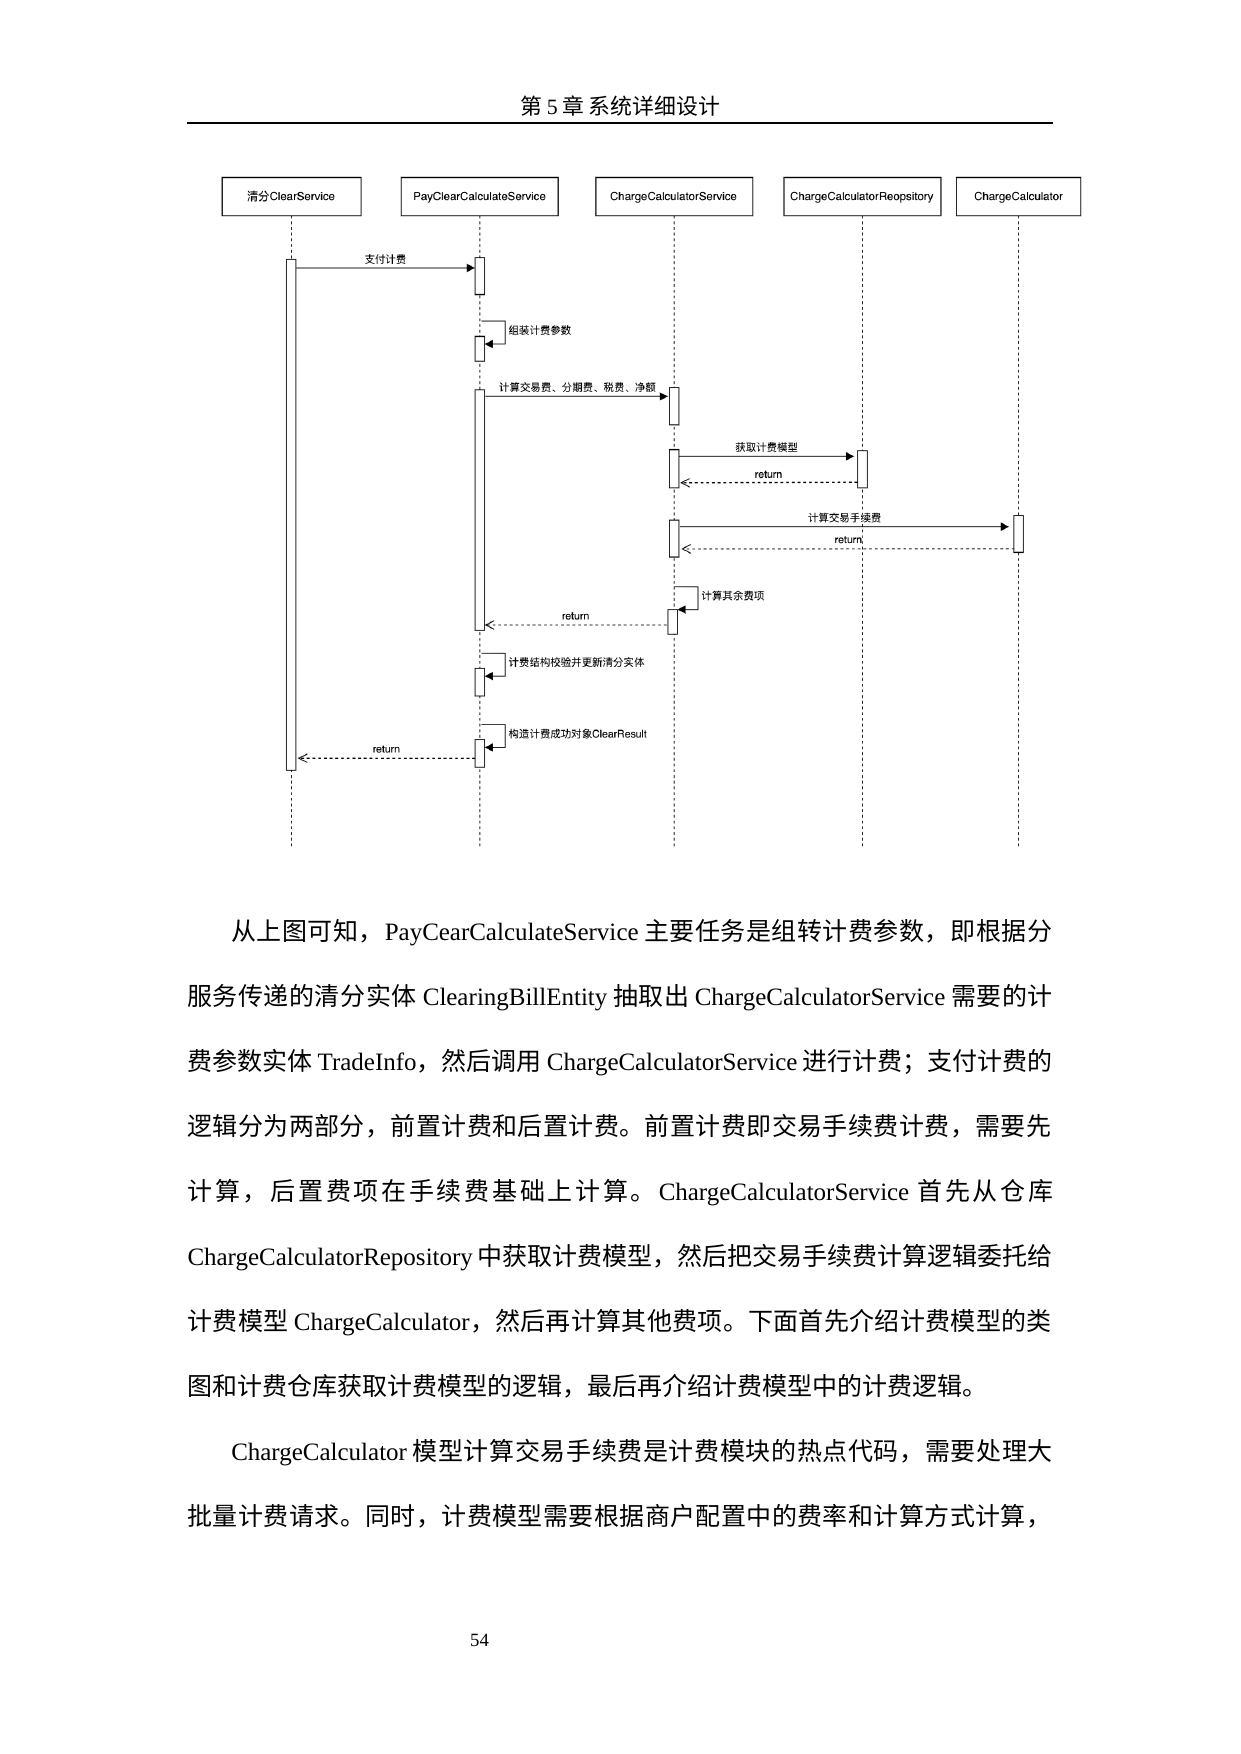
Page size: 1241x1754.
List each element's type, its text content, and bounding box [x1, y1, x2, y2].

picture [218, 163, 1087, 848]
text 从上图可知，PayCearCalculateService主要任务是组转计费参数，即根据分服务传递的清分实体ClearingBillEntity抽取出ChargeCalculatorService需要的计费参数实体TradeInfo，然后调用ChargeCalculatorService进行计费；支付计费的逻辑分为两部分，前置计费和后置计费。前置计费即交易手续费计费，需要先计算，后置费项在手续费基础上计算。ChargeCalculatorService首先从仓库ChargeCalculatorRepository中获取计费模型，然后把交易手续费计算逻辑委托给计费模型ChargeCalculator，然后再计算其他费项。下面首先介绍计费模型的类图和计费仓库获取计费模型的逻辑，最后再介绍计费模型中的计费逻辑。 [187, 897, 1053, 1417]
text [187, 1417, 1053, 1547]
